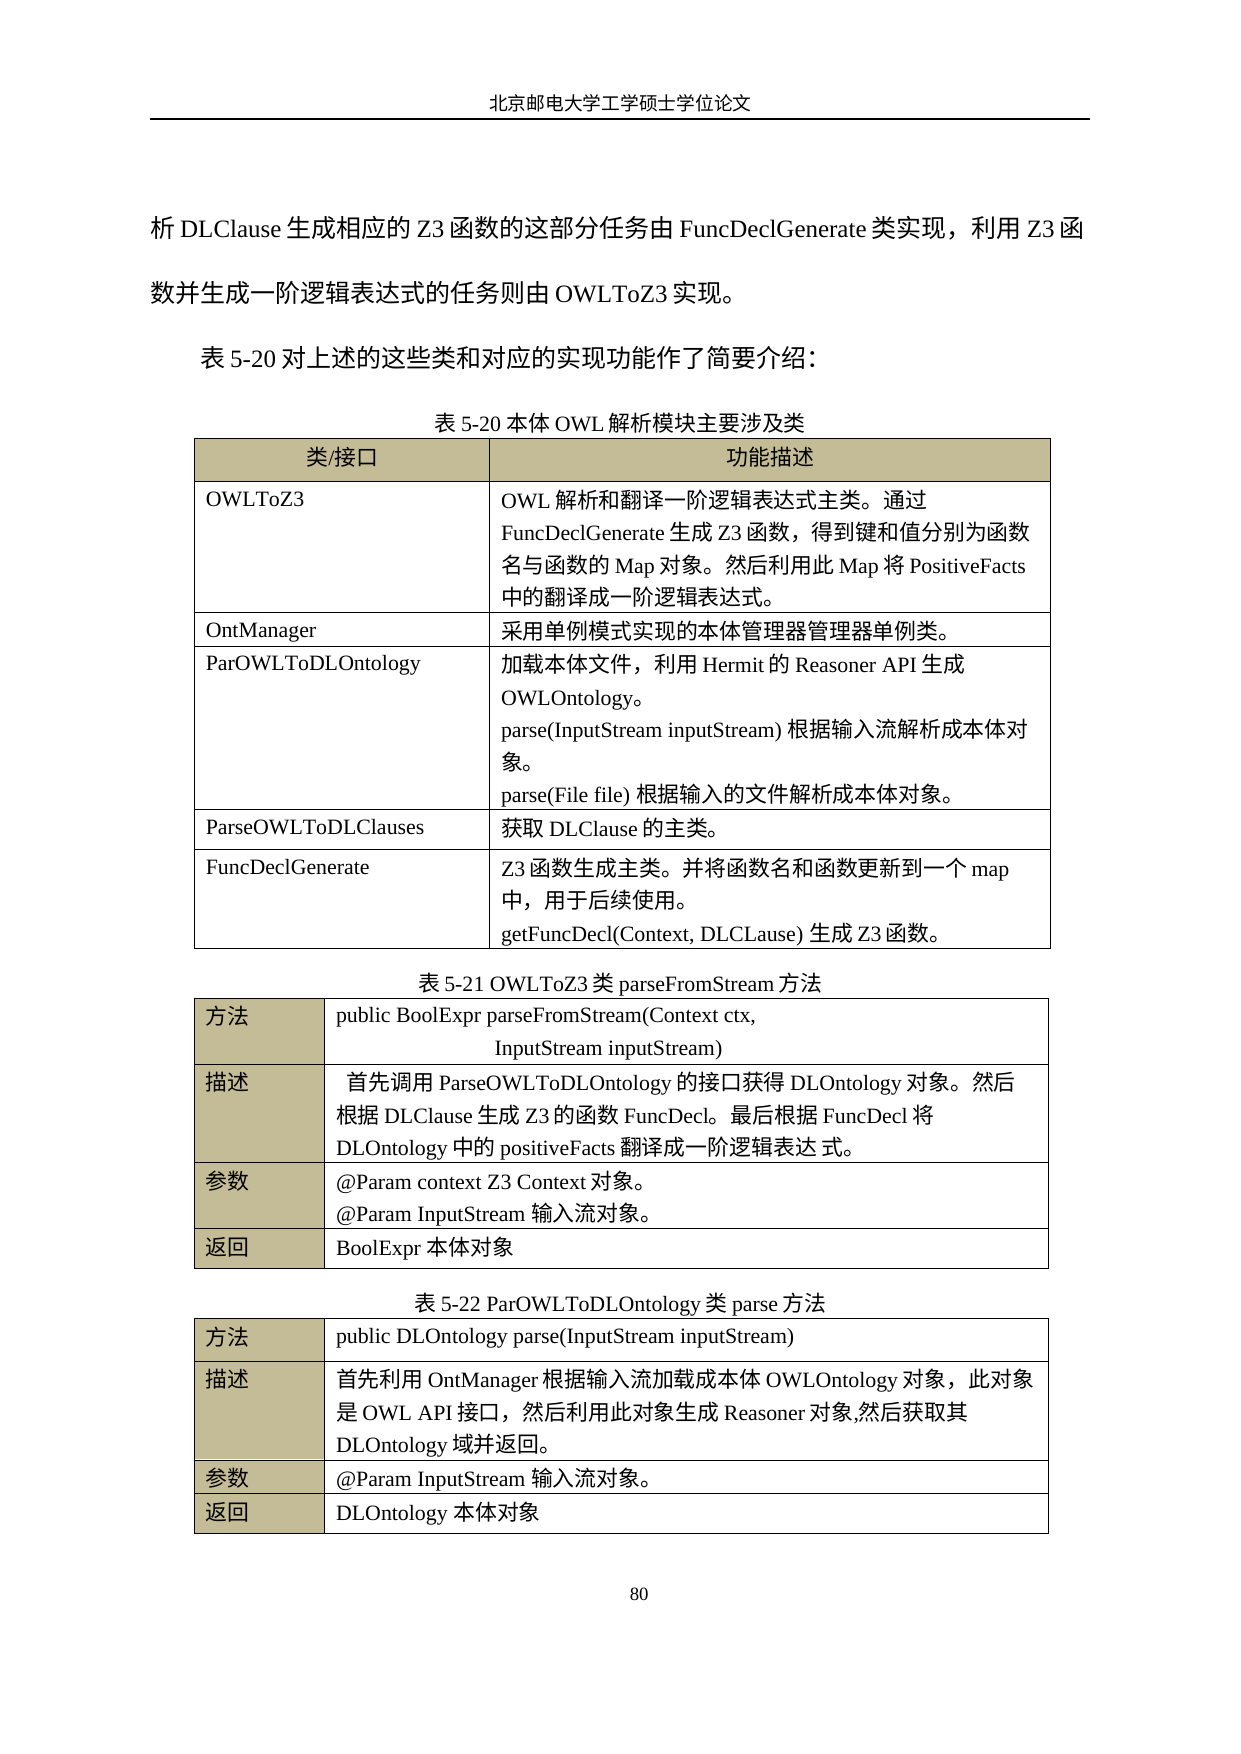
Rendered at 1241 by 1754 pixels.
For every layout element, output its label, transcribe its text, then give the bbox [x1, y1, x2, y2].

table_cell ParseOWLToDLClauses [195, 810, 489, 849]
table_cell 首先利用OntManager根据输入流加载成本体OWLOntology对象，此对象是OWL API接口，然后利用此对象生成Reasoner对象,然后获取其DLOntology域并返回。 [325, 1362, 1048, 1459]
table_cell DLOntology 本体对象 [325, 1494, 1048, 1533]
table_cell FuncDeclGenerate [195, 850, 489, 948]
table_cell OntManager [195, 613, 489, 646]
table_header 方法 [195, 999, 324, 1064]
table_cell 参数 [195, 1163, 324, 1228]
table_cell @Param context Z3 Context对象。 @Param InputStream 输入流对象。 [325, 1163, 1048, 1228]
table_cell 返回 [195, 1494, 324, 1533]
table_cell OWLToZ3 [195, 482, 489, 612]
table_cell ParOWLToDLOntology [195, 647, 489, 809]
table_header public DLOntology parse(InputStream inputStream) [325, 1319, 1048, 1361]
text 表5-22 ParOWLToDLOntology类parse方法 [150, 1286, 1090, 1318]
table_header 类/接口 [195, 439, 489, 481]
table_cell BoolExpr 本体对象 [325, 1229, 1048, 1268]
table_cell @Param InputStream 输入流对象。 [325, 1461, 1048, 1493]
table_header 方法 [195, 1319, 324, 1361]
table_header public BoolExpr parseFromStream(Context ctx, InputStream inputStream) [325, 999, 1048, 1064]
text 表5-21 OWLToZ3类parseFromStream方法 [150, 965, 1090, 998]
table_cell 返回 [195, 1229, 324, 1268]
table_cell 加载本体文件，利用Hermit的Reasoner API生成 OWLOntology。 parse(InputStream inputStream) 根据输入流解析成本体对象。 parse(File file) 根据输入的文件解析成本体对象。 [490, 647, 1050, 809]
table_cell OWL解析和翻译一阶逻辑表达式主类。通过FuncDeclGenerate生成Z3函数，得到键和值分别为函数名与函数的Map对象。然后利用此Map将PositiveFacts中的翻译成一阶逻辑表达式。 [490, 482, 1050, 612]
text 表5-20对上述的这些类和对应的实现功能作了简要介绍： [150, 324, 1090, 389]
table_cell 参数 [195, 1461, 324, 1493]
table_cell Z3函数生成主类。并将函数名和函数更新到一个map中，用于后续使用。 getFuncDecl(Context, DLCLause) 生成Z3函数。 [490, 850, 1050, 948]
table_cell 描述 [195, 1362, 324, 1459]
table_header 功能描述 [490, 439, 1050, 481]
table_cell 采用单例模式实现的本体管理器管理器单例类。 [490, 613, 1050, 646]
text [150, 194, 1090, 324]
table_cell 首先调用ParseOWLToDLOntology的接口获得DLOntology对象。然后根据DLClause生成Z3的函数FuncDecl。最后根据FuncDecl将DLOntology中的positiveFacts翻译成一阶逻辑表达 式。 [325, 1065, 1048, 1162]
table_cell 描述 [195, 1065, 324, 1162]
table_cell 获取DLClause的主类。 [490, 810, 1050, 849]
text 表5-20 本体OWL解析模块主要涉及类 [150, 406, 1090, 438]
